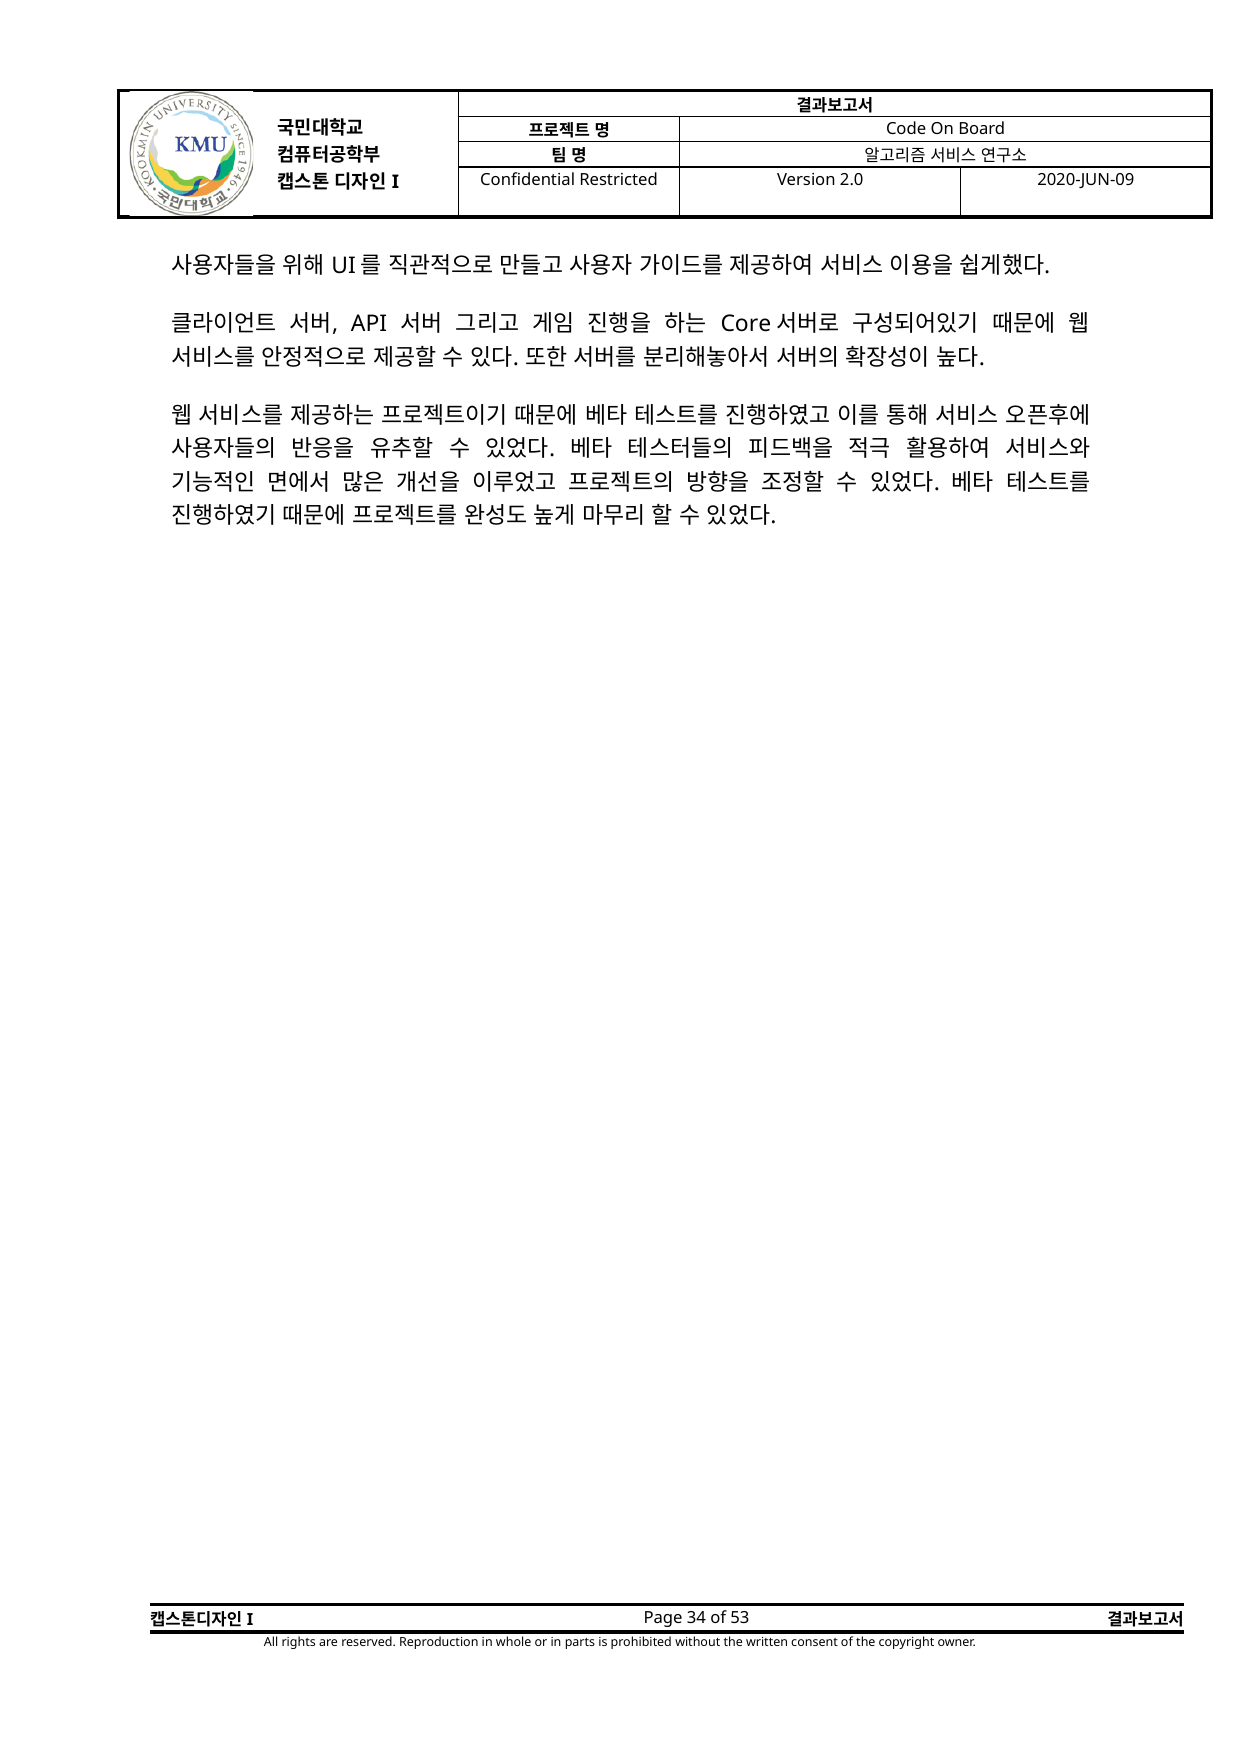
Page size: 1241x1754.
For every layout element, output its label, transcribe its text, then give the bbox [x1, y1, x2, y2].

picture [129, 91, 254, 216]
text 클라이언트 서버, API 서버 그리고 게임 진행을 하는 Core서버로 구성되어있기 때문에 웹 서비스를 안정적으로 제공할 수 있다. 또한 서버를 분리해놓아서 서버의 확장성이 높다. [171, 305, 1090, 372]
text 사용자들을 위해 UI를 직관적으로 만들고 사용자 가이드를 제공하여 서비스 이용을 쉽게했다. [171, 247, 1090, 280]
text 웹 서비스를 제공하는 프로젝트이기 때문에 베타 테스트를 진행하였고 이를 통해 서비스 오픈후에 사용자들의 반응을 유추할 수 있었다. 베타 테스터들의 피드백을 적극 활용하여 서비스와 기능적인 면에서 많은 개선을 이루었고 프로젝트의 방향을 조정할 수 있었다. 베타 테스트를 진행하였기 때문에 프로젝트를 완성도 높게 마무리 할 수 있었다. [171, 397, 1090, 530]
